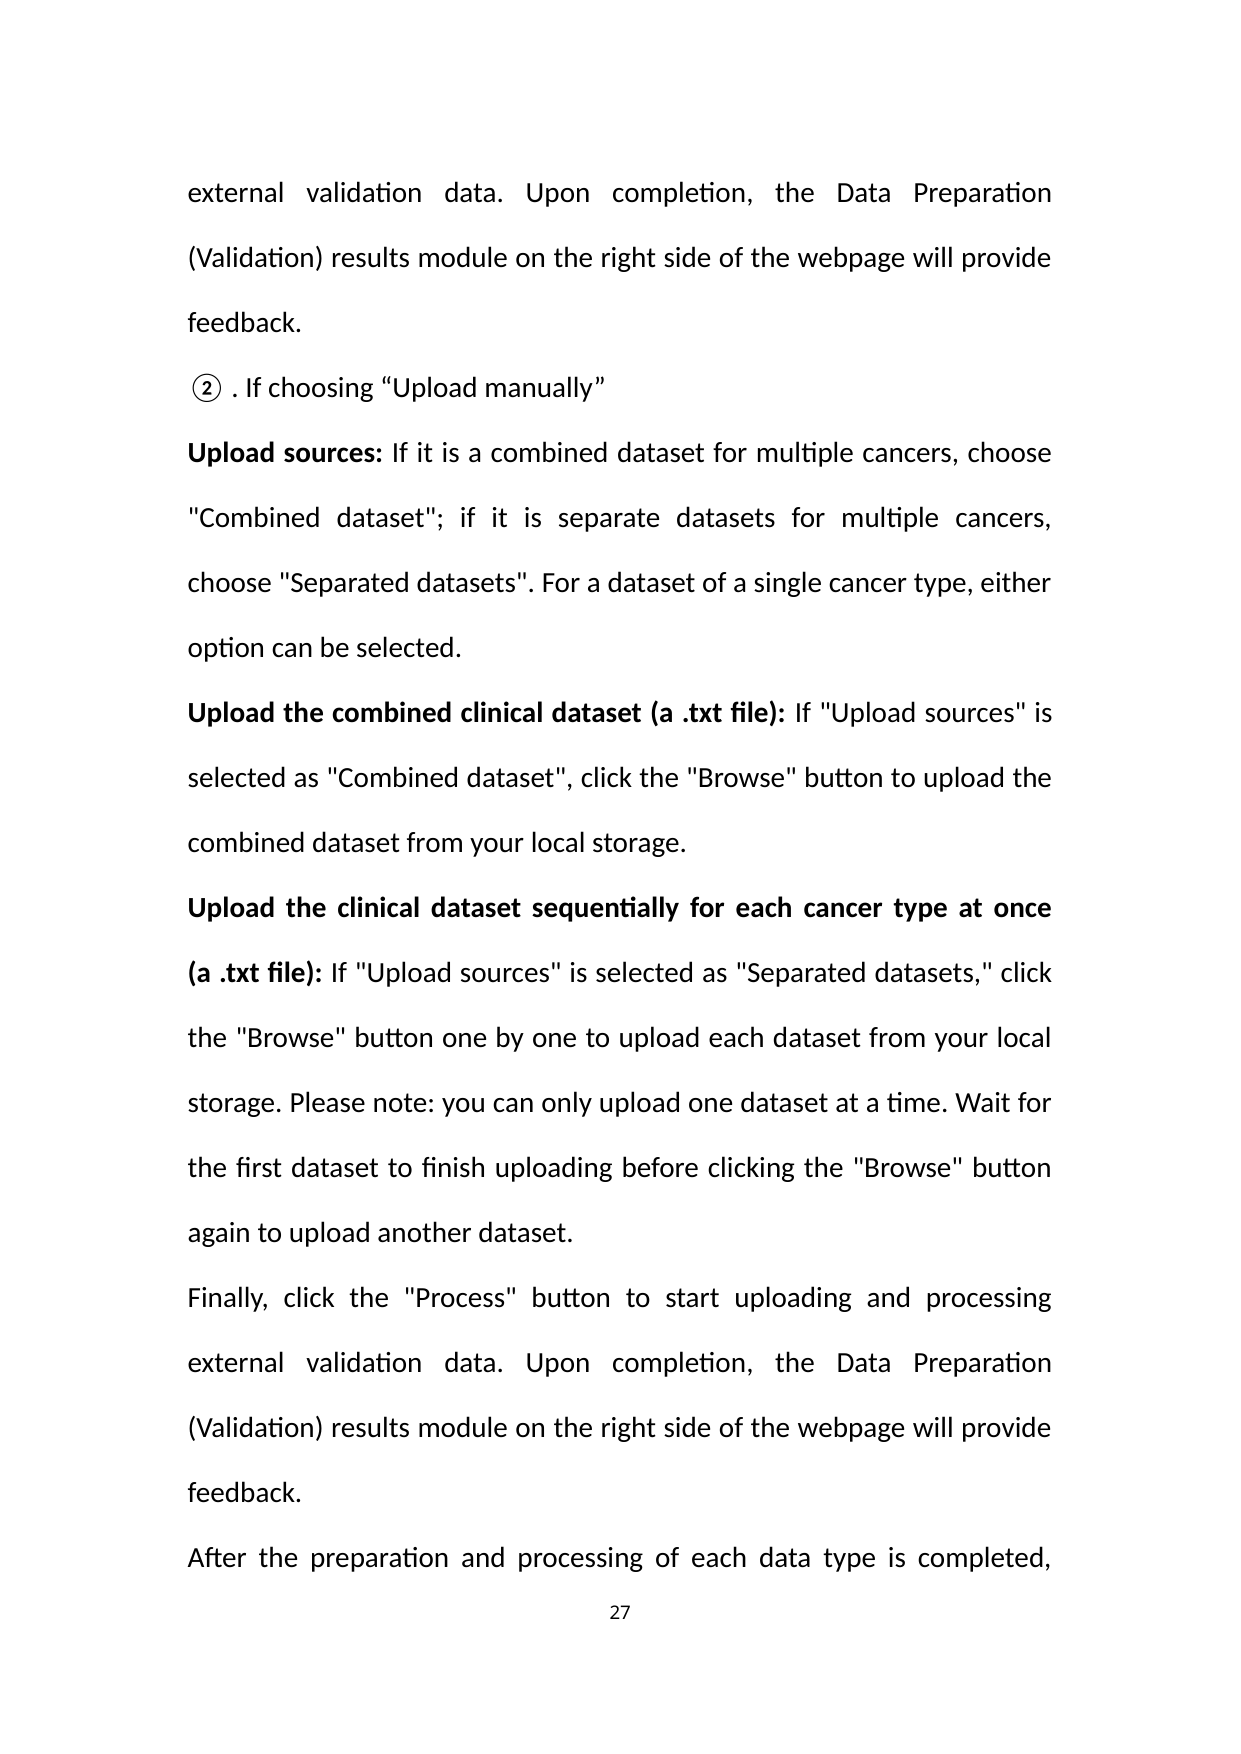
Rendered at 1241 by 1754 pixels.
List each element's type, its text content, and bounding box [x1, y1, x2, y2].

list . If choosing “Upload manually” [187, 355, 1053, 420]
text Upload the clinical dataset sequentially for each cancer type at once (a .txt file): If "Upload sources" is selected as "Separated datasets," click the "Browse" button one by one to upload each dataset from your local storage. Please note: you can only upload one dataset at a time. Wait for the first dataset to finish uploading before clicking the "Browse" button again to upload another dataset. [187, 875, 1053, 1265]
text Upload the combined clinical dataset (a .txt file): If "Upload sources" is selected as "Combined dataset", click the "Browse" button to upload the combined dataset from your local storage. [187, 680, 1053, 875]
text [187, 160, 1053, 355]
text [187, 1525, 1053, 1590]
text Finally, click the "Process" button to start uploading and processing external validation data. Upon completion, the Data Preparation (Validation) results module on the right side of the webpage will provide feedback. [187, 1265, 1053, 1525]
text Upload sources: If it is a combined dataset for multiple cancers, choose "Combined dataset"; if it is separate datasets for multiple cancers, choose "Separated datasets". For a dataset of a single cancer type, either option can be selected. [187, 420, 1053, 680]
